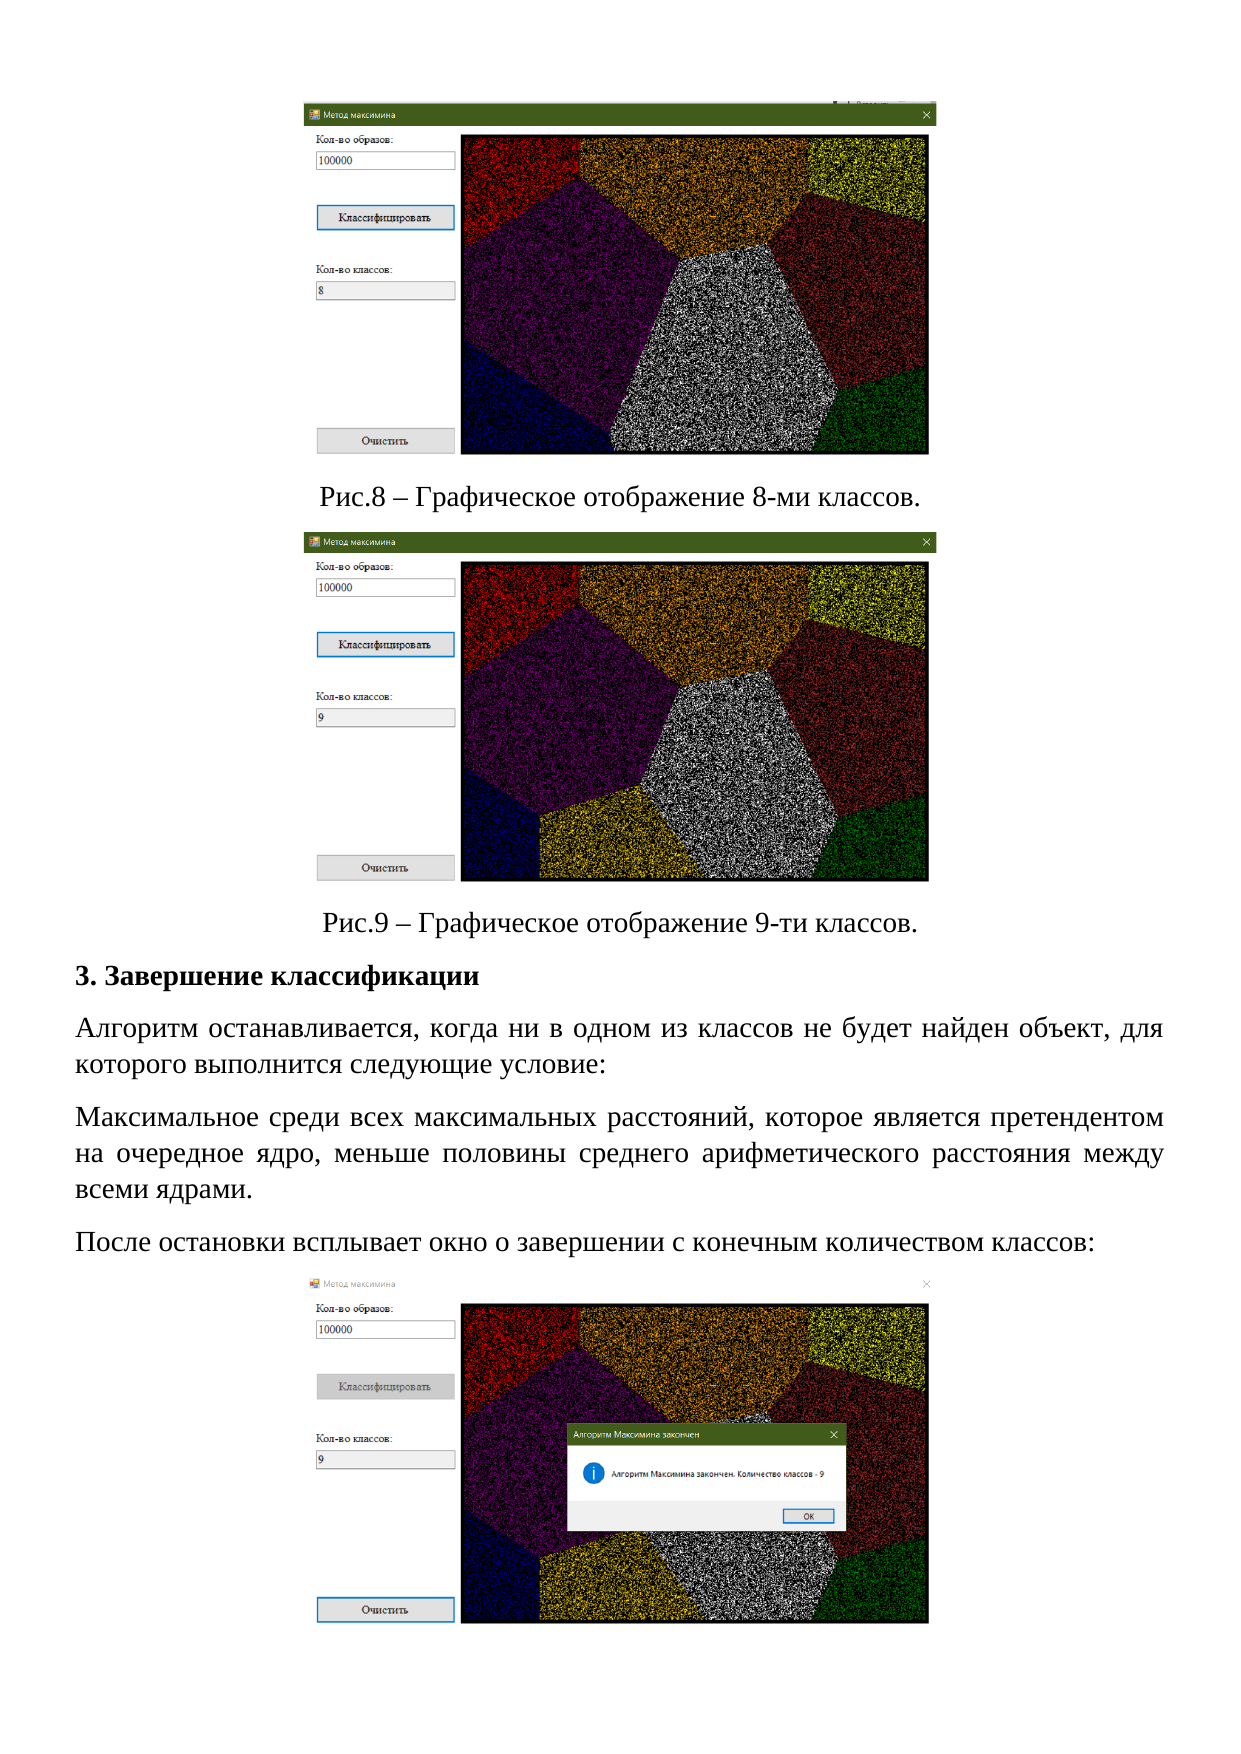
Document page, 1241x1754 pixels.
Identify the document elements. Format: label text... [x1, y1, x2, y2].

picture [303, 532, 937, 886]
picture [303, 101, 937, 461]
text Алгоритм останавливается, когда ни в одном из классов не будет найден объект, для которого выполнится следующие условие: [75, 1010, 1165, 1080]
text Рис.8 – Графическое отображение 8-ми классов. [75, 479, 1165, 513]
text После остановки всплывает окно о завершении с конечным количеством классов: [75, 1224, 1165, 1258]
text Максимальное среди всех максимальных расстояний, которое является претендентом на очередное ядро, меньше половины среднего арифметического расстояния между всеми ядрами. [75, 1099, 1165, 1205]
picture [303, 1277, 937, 1627]
text Рис.9 – Графическое отображение 9-ти классов. [75, 905, 1165, 938]
text 3. Завершение классификации [75, 958, 1165, 991]
